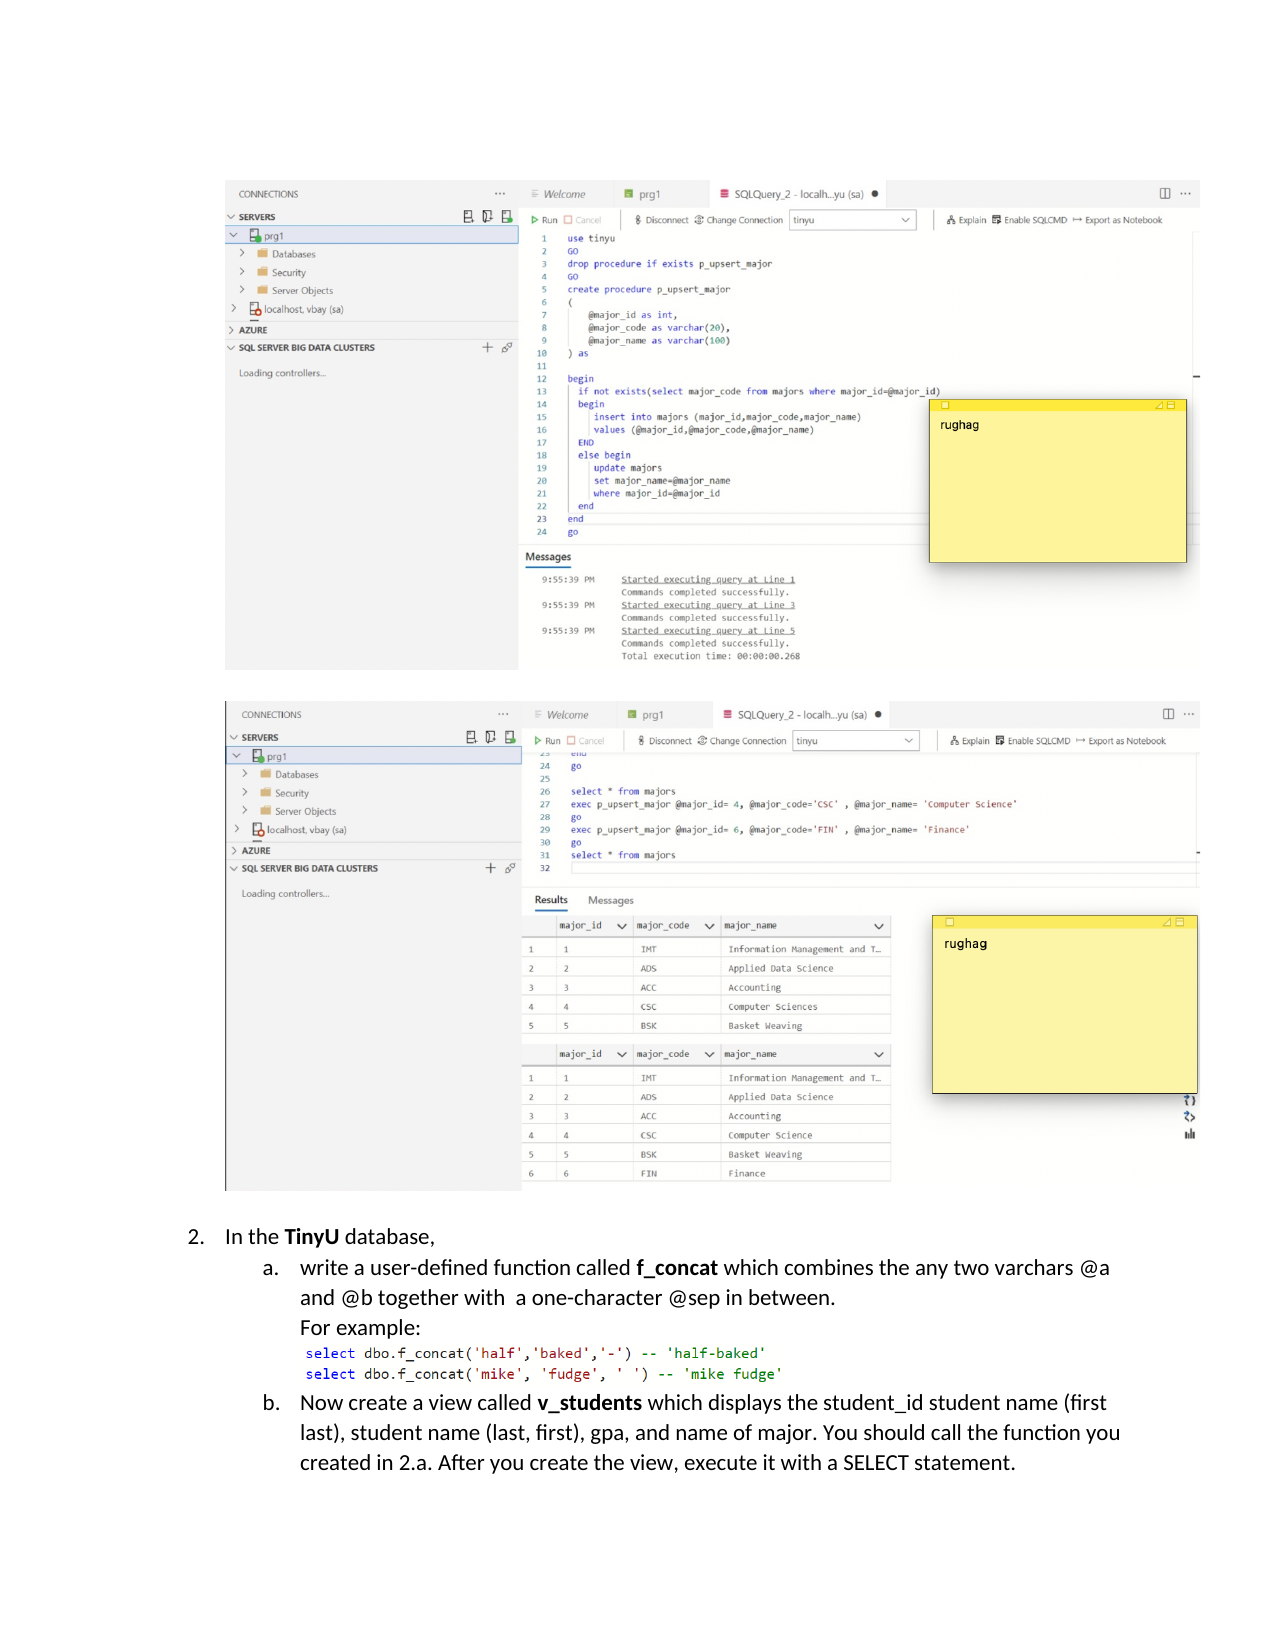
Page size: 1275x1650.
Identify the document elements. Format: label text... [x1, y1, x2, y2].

list In the TinyU database, [187, 1222, 1125, 1251]
picture [225, 180, 1200, 670]
picture [300, 1343, 785, 1386]
list Now create a view called v_students which displays the student_id student name (first last), student name (last, first), gpa, and name of major. You should call the function you created in 2.a. After you create the view, execute it with a SELECT statement. [262, 1388, 1125, 1476]
list write a user-defined function called f_concat which combines the any two varchars @a and @b together with a one-character @sep in between. For example: [262, 1253, 1125, 1386]
picture [225, 701, 1200, 1191]
